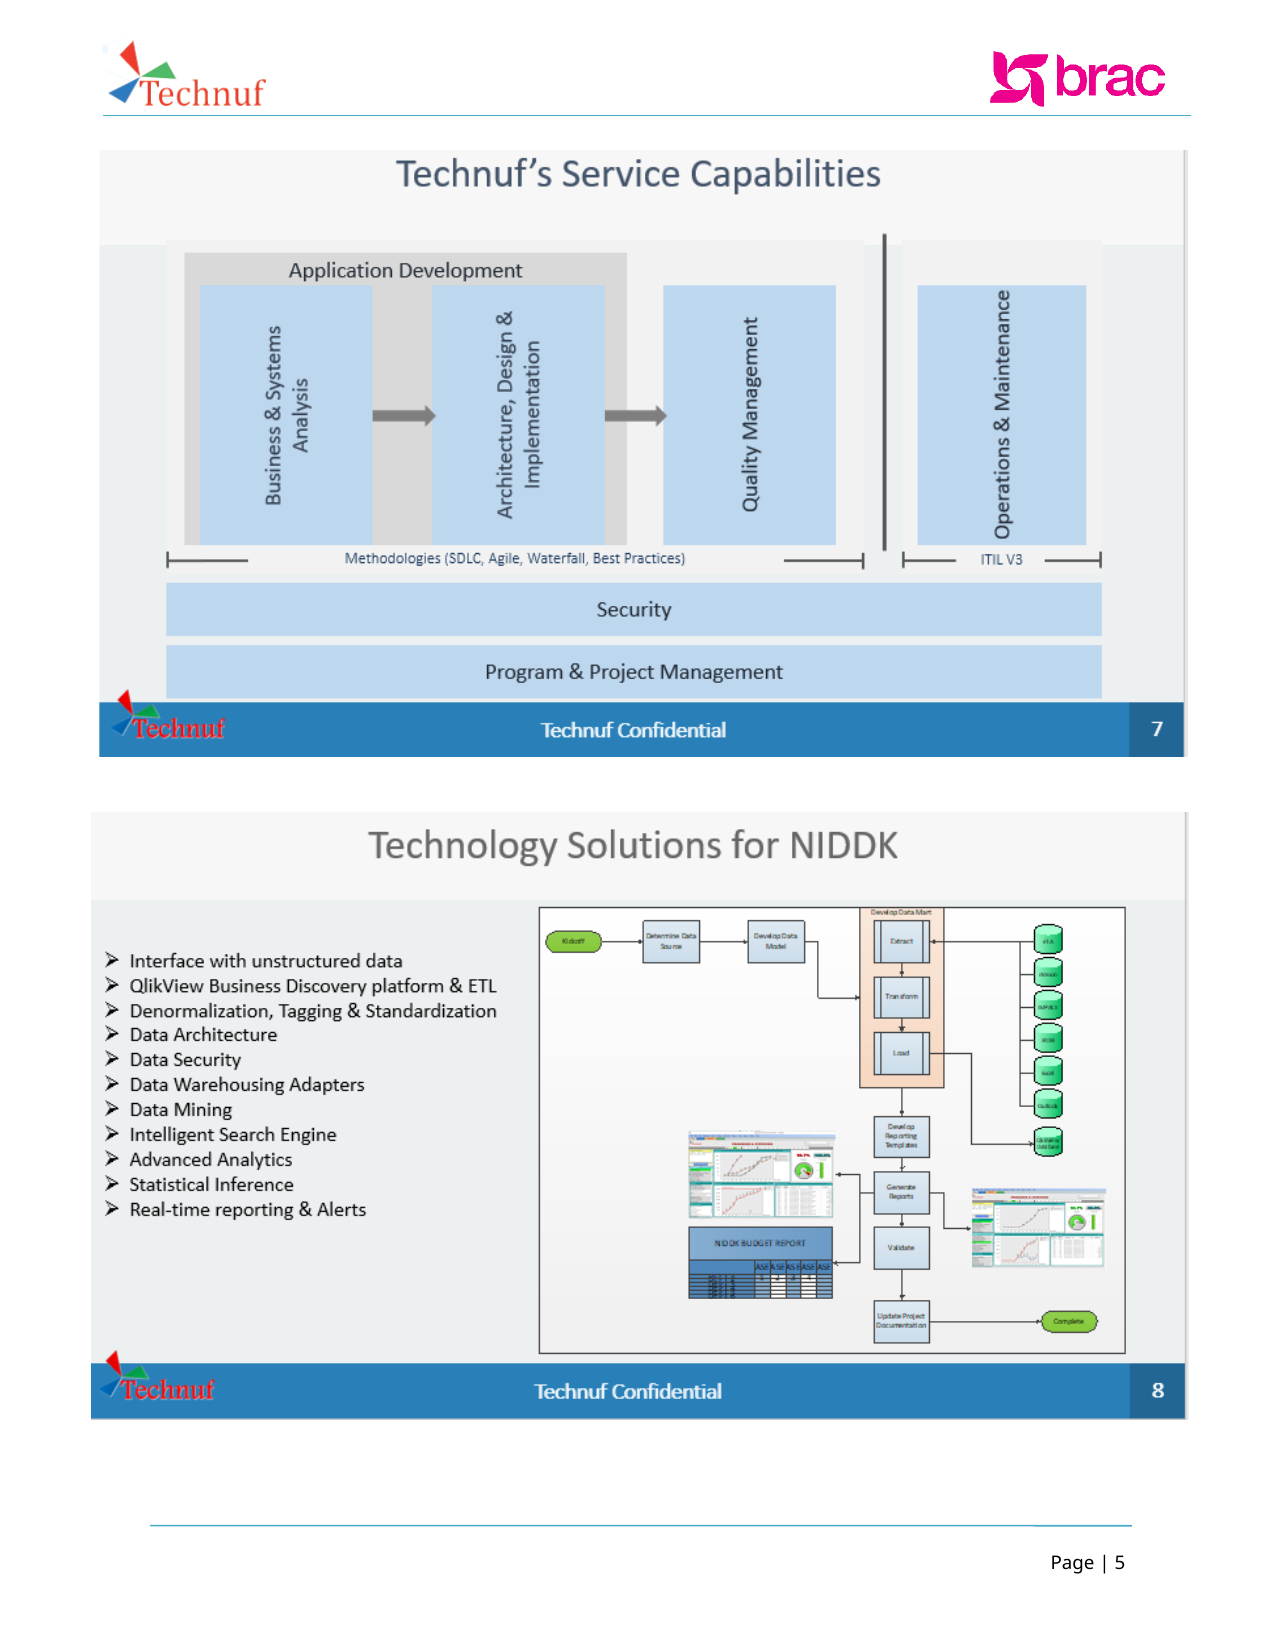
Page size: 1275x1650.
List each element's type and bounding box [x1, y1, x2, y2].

picture [91, 812, 1189, 1420]
picture [99, 150, 1188, 757]
picture [102, 39, 273, 110]
picture [988, 46, 1167, 109]
